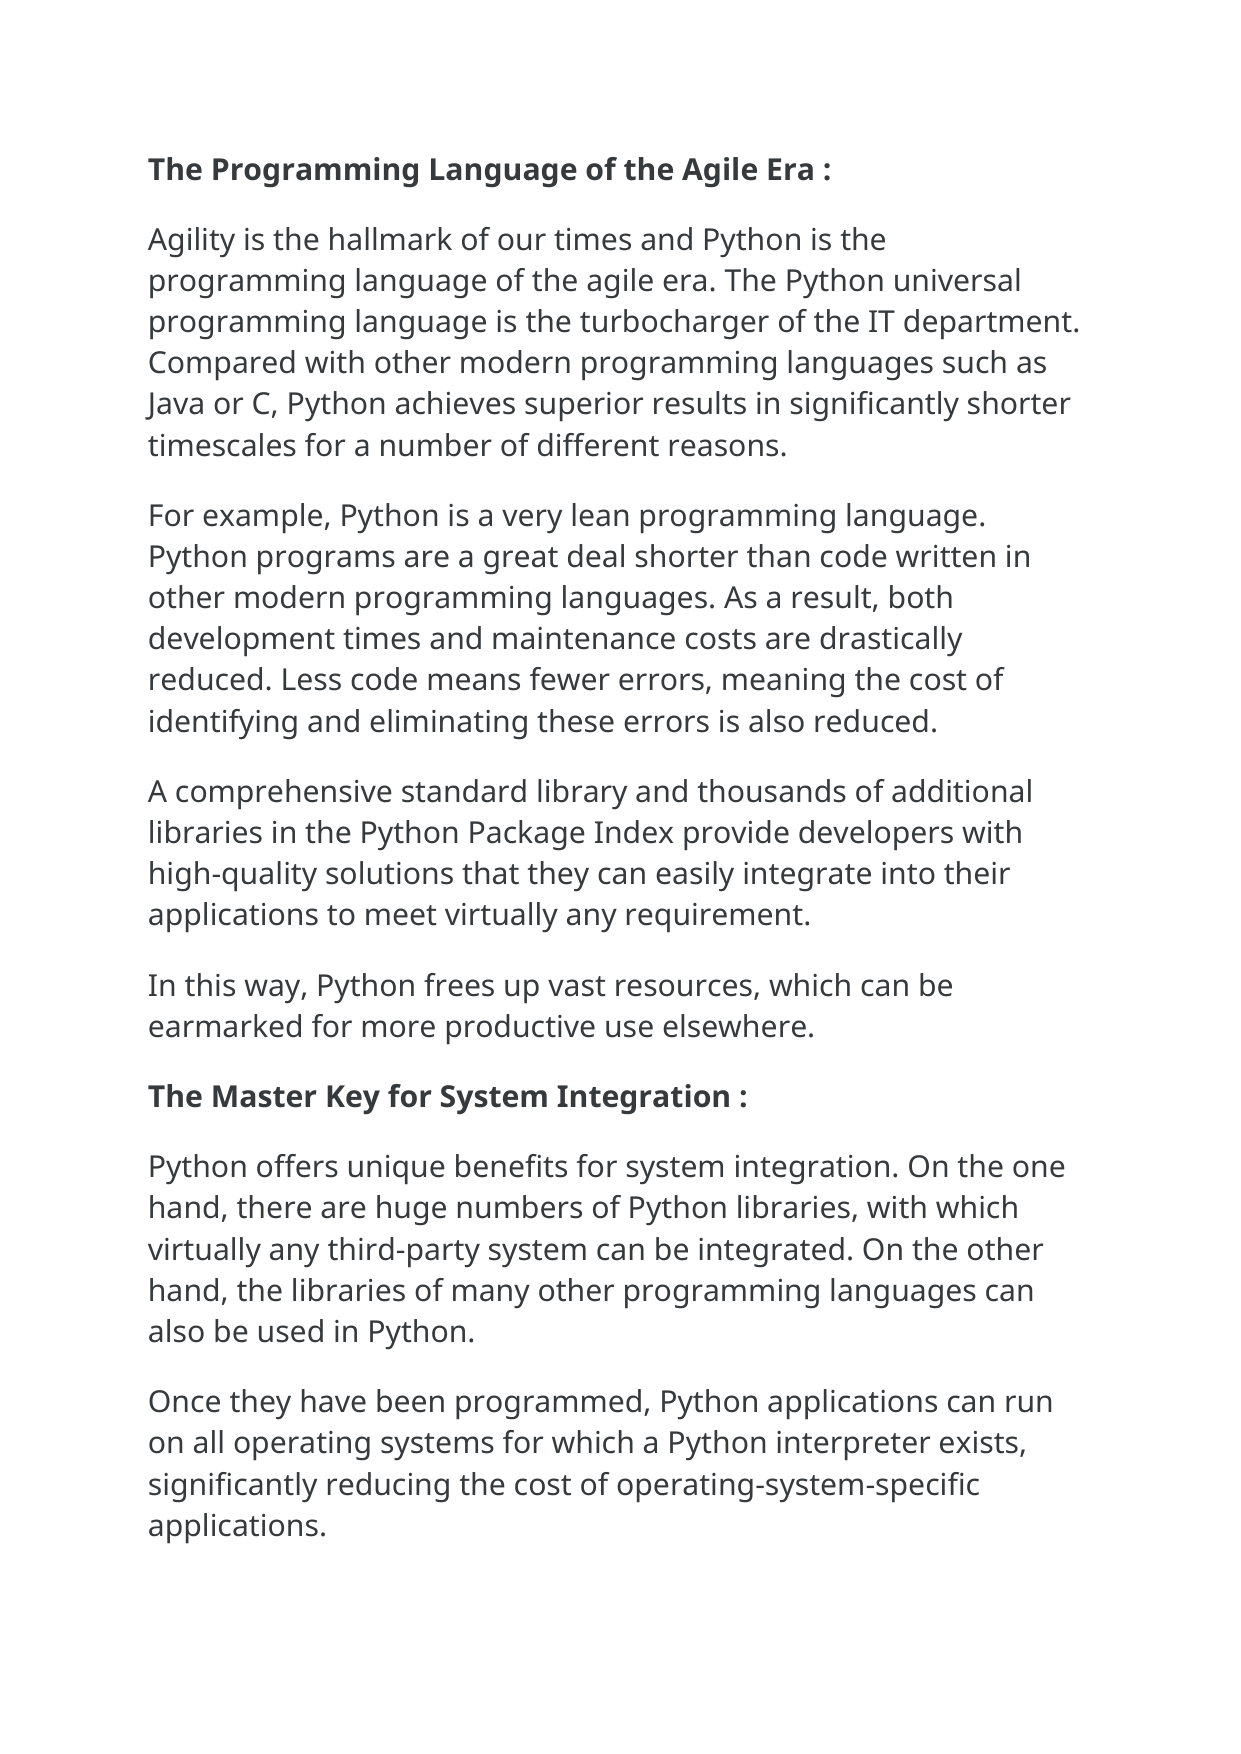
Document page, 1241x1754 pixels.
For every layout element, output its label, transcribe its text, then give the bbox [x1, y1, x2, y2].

text Agility is the hallmark of our times and Python is the programming language of the agile era. The Python universal programming language is the turbocharger of the IT department. Compared with other modern programming languages such as Java or C, Python achieves superior results in significantly shorter timescales for a number of different reasons. [148, 218, 1093, 465]
text Once they have been programmed, Python applications can run on all operating systems for which a Python interpreter exists, significantly reducing the cost of operating-system-specific applications. [148, 1380, 1093, 1545]
text Python offers unique benefits for system integration. On the one hand, there are huge numbers of Python libraries, with which virtually any third-party system can be integrated. On the other hand, the libraries of many other programming languages can also be used in Python. [148, 1146, 1093, 1351]
text For example, Python is a very lean programming language. Python programs are a great deal shorter than code written in other modern programming languages. As a result, both development times and maintenance costs are drastically reduced. Less code means fewer errors, meaning the cost of identifying and eliminating these errors is also reduced. [148, 494, 1093, 741]
text In this way, Python frees up vast resources, which can be earmarked for more productive use elsewhere. [148, 964, 1093, 1046]
text The Programming Language of the Agile Era : [148, 148, 1093, 189]
text A comprehensive standard library and thousands of additional libraries in the Python Package Index provide developers with high-quality solutions that they can easily integrate into their applications to meet virtually any requirement. [148, 770, 1093, 934]
text The Master Key for System Integration : [148, 1075, 1093, 1116]
